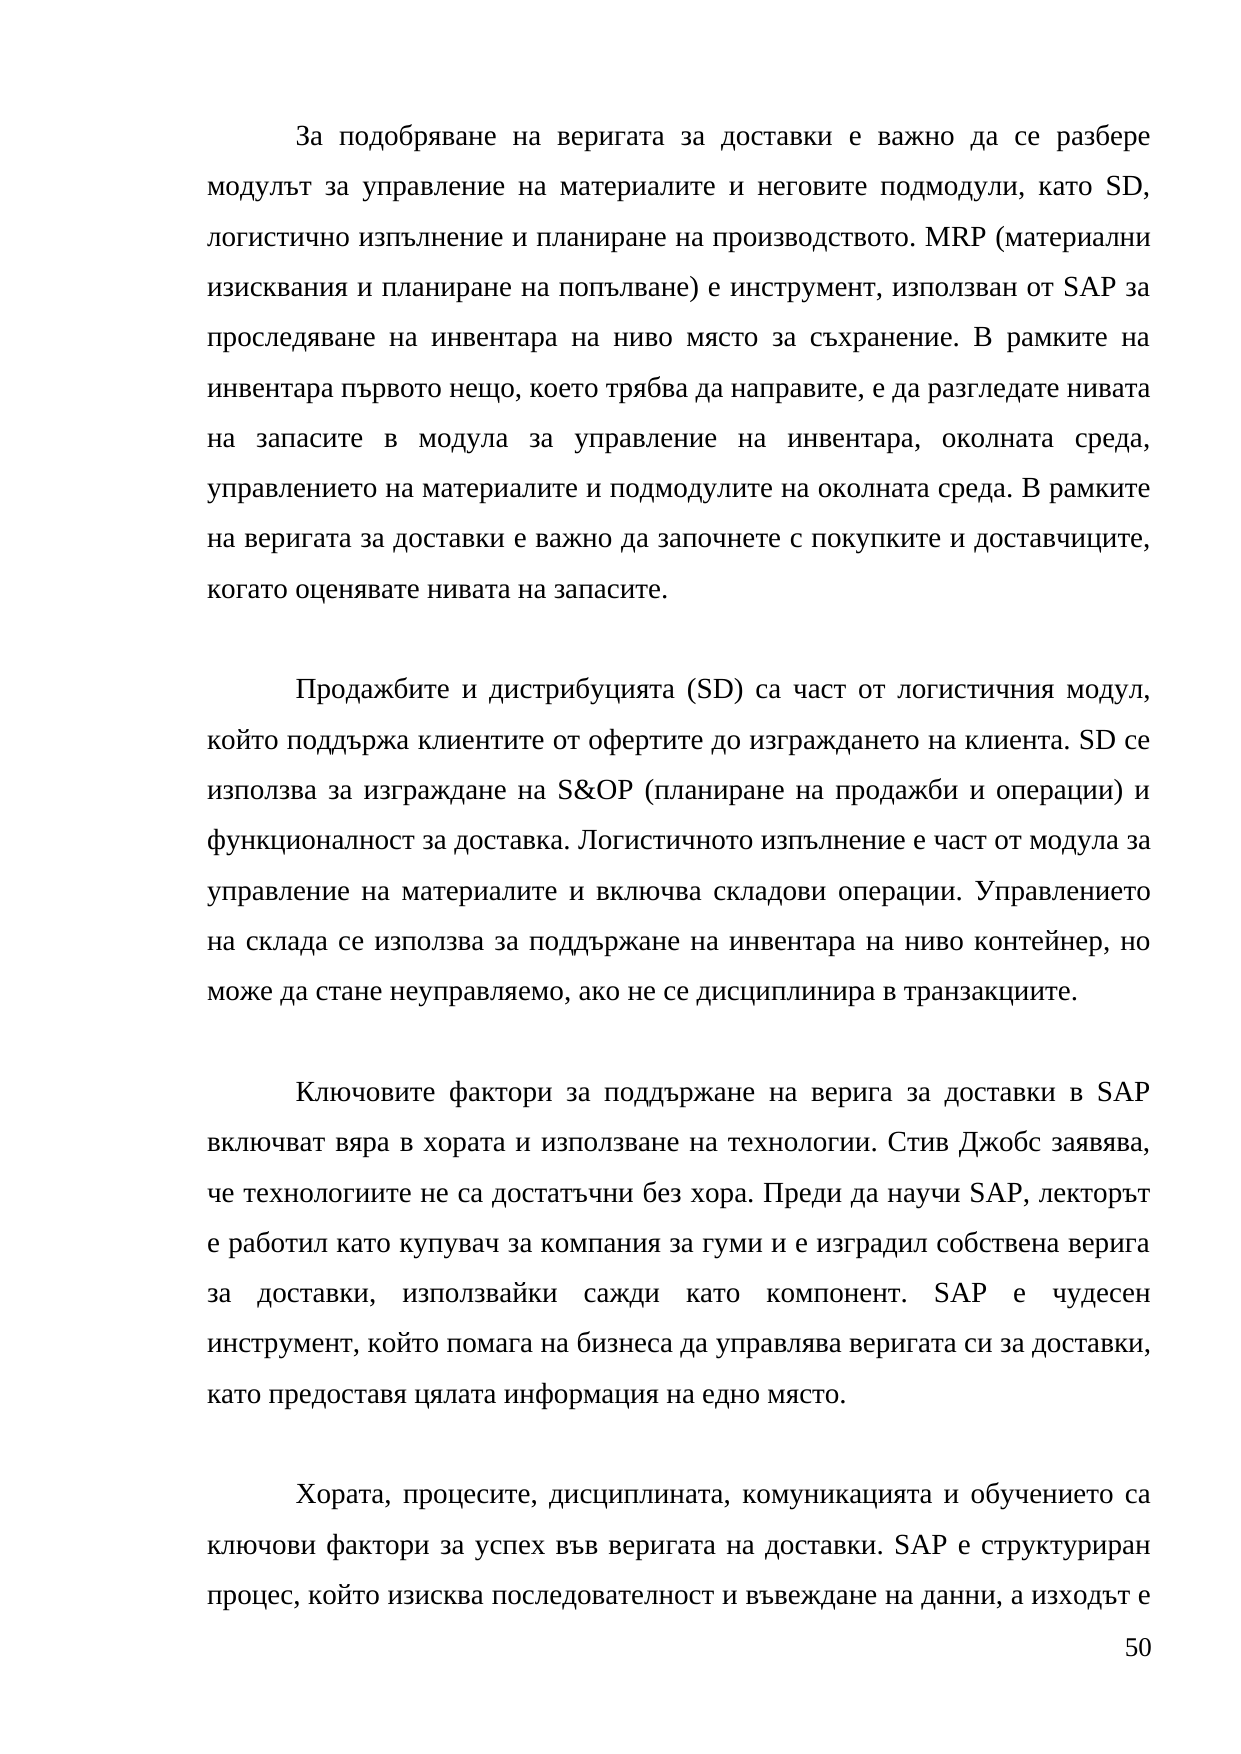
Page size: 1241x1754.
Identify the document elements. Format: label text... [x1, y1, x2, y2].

text Ключовите фактори за поддържане на верига за доставки в SAP включват вяра в хората и използване на технологии. Стив Джобс заявява, че технологиите не са достатъчни без хора. Преди да научи SAP, лекторът е работил като купувач за компания за гуми и е изградил собствена верига за доставки, използвайки сажди като компонент. SAP е чудесен инструмент, който помага на бизнеса да управлява веригата си за доставки, като предоставя цялата информация на едно място. [207, 1074, 1152, 1409]
text За подобряване на веригата за доставки е важно да се разбере модулът за управление на материалите и неговите подмодули, като SD, логистично изпълнение и планиране на производството. MRP (материални изисквания и планиране на попълване) е инструмент, използван от SAP за проследяване на инвентара на ниво място за съхранение. В рамките на инвентара първото нещо, което трябва да направите, е да разгледате нивата на запасите в модула за управление на инвентара, околната среда, управлението на материалите и подмодулите на околната среда. В рамките на веригата за доставки е важно да започнете с покупките и доставчиците, когато оценявате нивата на запасите. [207, 118, 1152, 604]
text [207, 1477, 1152, 1611]
text Продажбите и дистрибуцията (SD) са част от логистичния модул, който поддържа клиентите от офертите до изграждането на клиента. SD се използва за изграждане на S&OP (планиране на продажби и операции) и функционалност за доставка. Логистичното изпълнение е част от модула за управление на материалите и включва складови операции. Управлението на склада се използва за поддържане на инвентара на ниво контейнер, но може да стане неуправляемо, ако не се дисциплинира в транзакциите. [207, 672, 1152, 1007]
